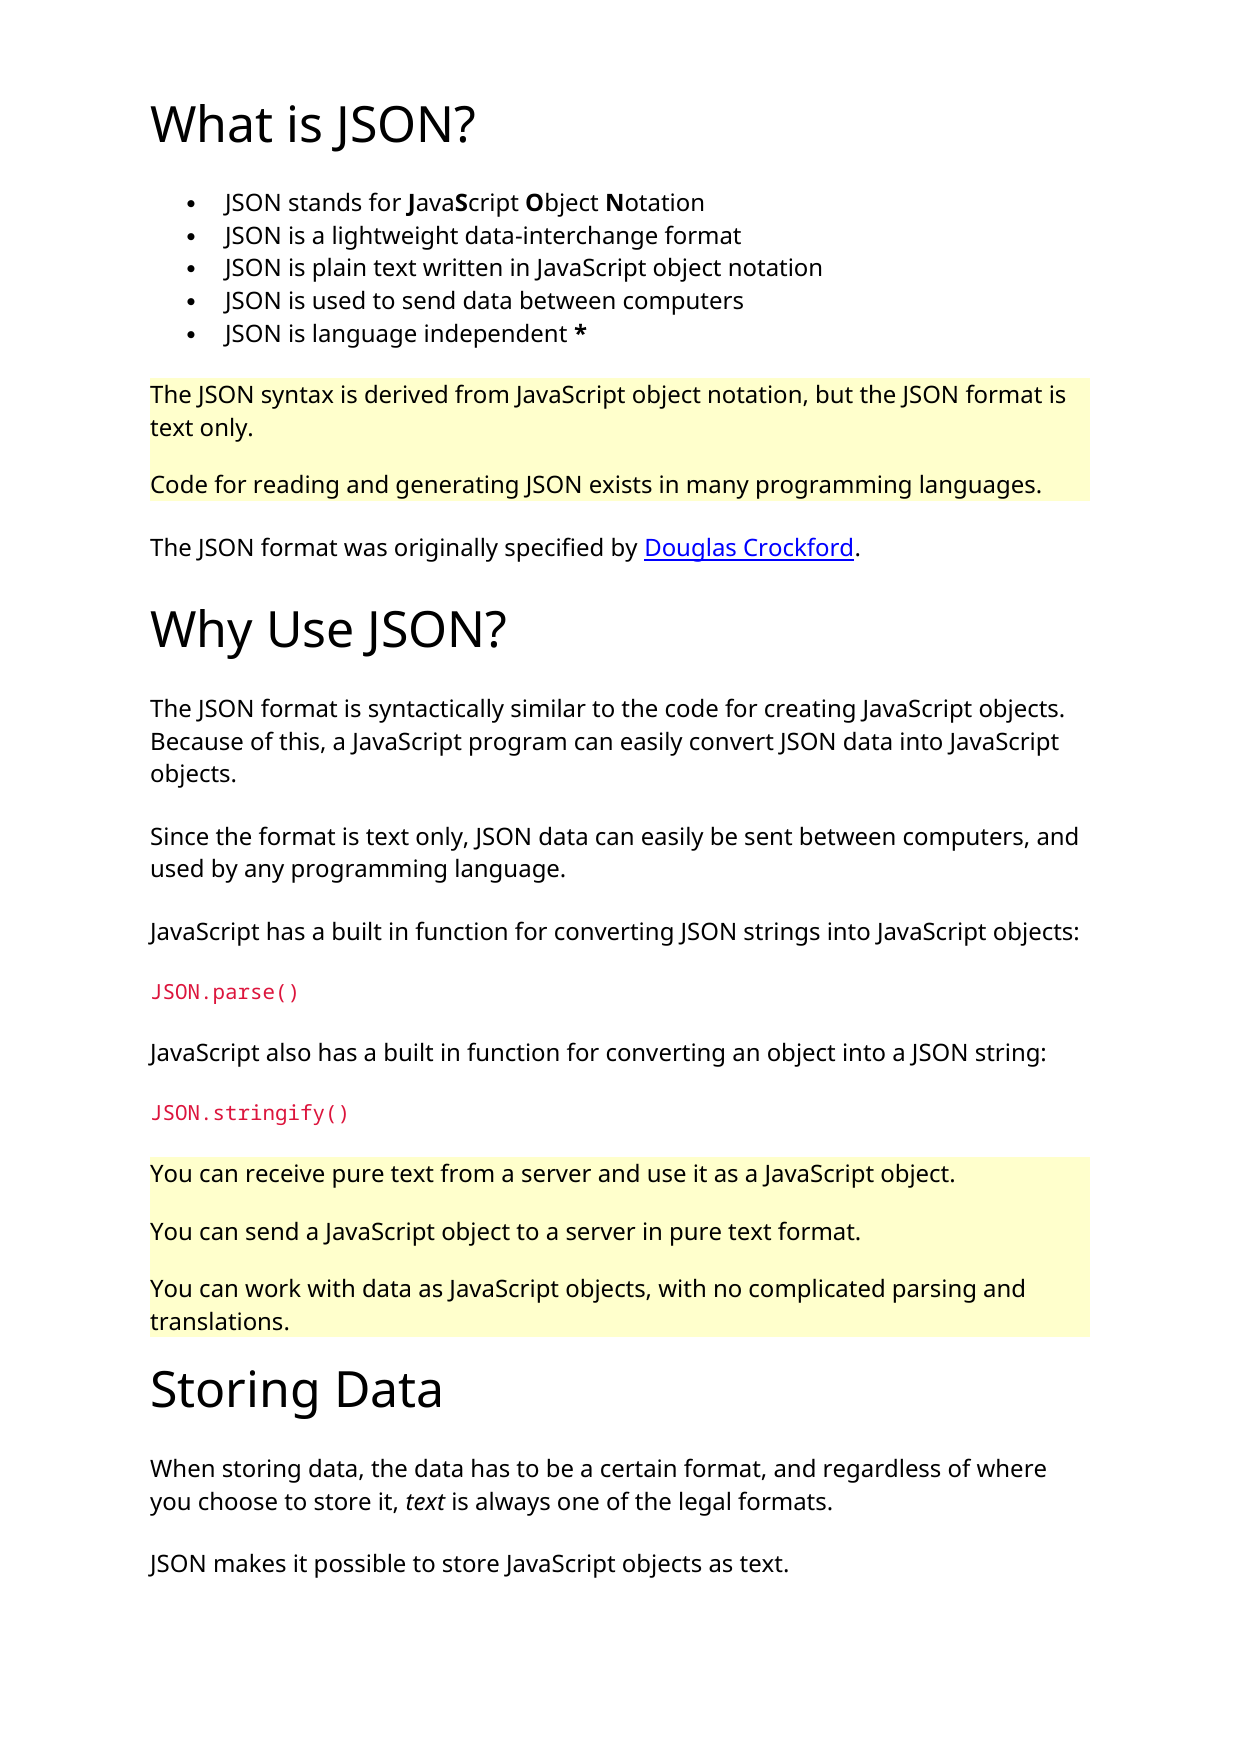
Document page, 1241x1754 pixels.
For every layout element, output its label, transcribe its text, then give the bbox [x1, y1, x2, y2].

text JSON.parse() [150, 977, 1090, 1006]
text When storing data, the data has to be a certain format, and regardless of where you choose to store it, text is always one of the legal formats. [150, 1452, 1090, 1517]
text JavaScript has a built in function for converting JSON strings into JavaScript objects: [150, 915, 1090, 947]
text Why Use JSON? [150, 593, 1090, 662]
text The JSON syntax is derived from JavaScript object notation, but the JSON format is text only. [150, 378, 1090, 443]
text JSON.stringify() [150, 1098, 1090, 1127]
text You can receive pure text from a server and use it as a JavaScript object. [150, 1157, 1090, 1189]
list JSON is used to send data between computers [187, 284, 1090, 316]
text The JSON format was originally specified by Douglas Crockford. [150, 531, 1090, 563]
text You can work with data as JavaScript objects, with no complicated parsing and translations. [150, 1272, 1090, 1337]
text Code for reading and generating JSON exists in many programming languages. [150, 468, 1090, 501]
list JSON stands for JavaScript Object Notation [187, 186, 1090, 218]
text You can send a JavaScript object to a server in pure text format. [150, 1214, 1090, 1247]
list JSON is a lightweight data-interchange format [187, 218, 1090, 251]
text Storing Data [150, 1354, 1090, 1422]
text JSON makes it possible to store JavaScript objects as text. [150, 1547, 1090, 1580]
text JavaScript also has a built in function for converting an object into a JSON string: [150, 1036, 1090, 1068]
list JSON is plain text written in JavaScript object notation [187, 251, 1090, 284]
text The JSON format is syntactically similar to the code for creating JavaScript objects. Because of this, a JavaScript program can easily convert JSON data into JavaScript objects. [150, 692, 1090, 789]
text Since the format is text only, JSON data can easily be sent between computers, and used by any programming language. [150, 819, 1090, 885]
text What is JSON? [150, 89, 1090, 157]
list JSON is language independent * [187, 316, 1090, 349]
